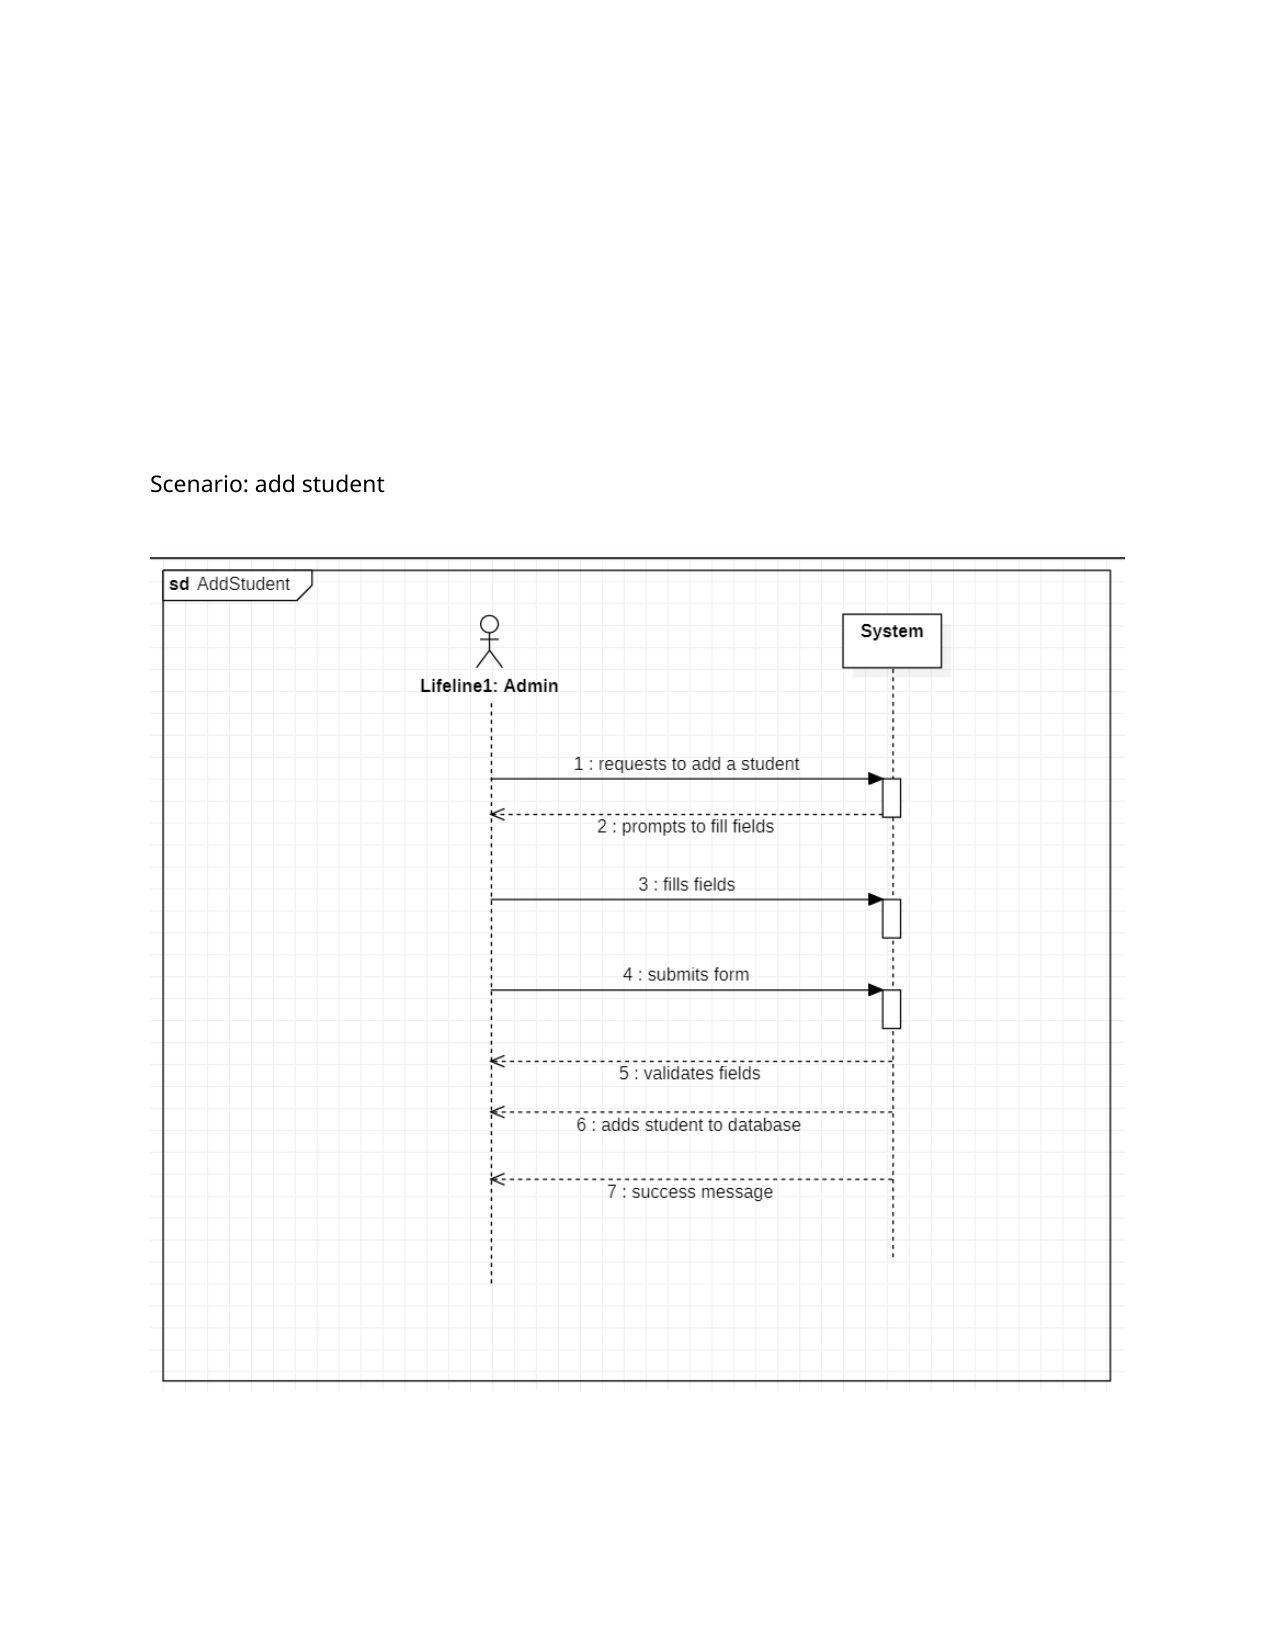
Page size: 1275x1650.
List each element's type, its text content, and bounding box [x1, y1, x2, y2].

picture [150, 557, 1125, 1391]
subtitle Scenario: add student [150, 468, 1125, 499]
